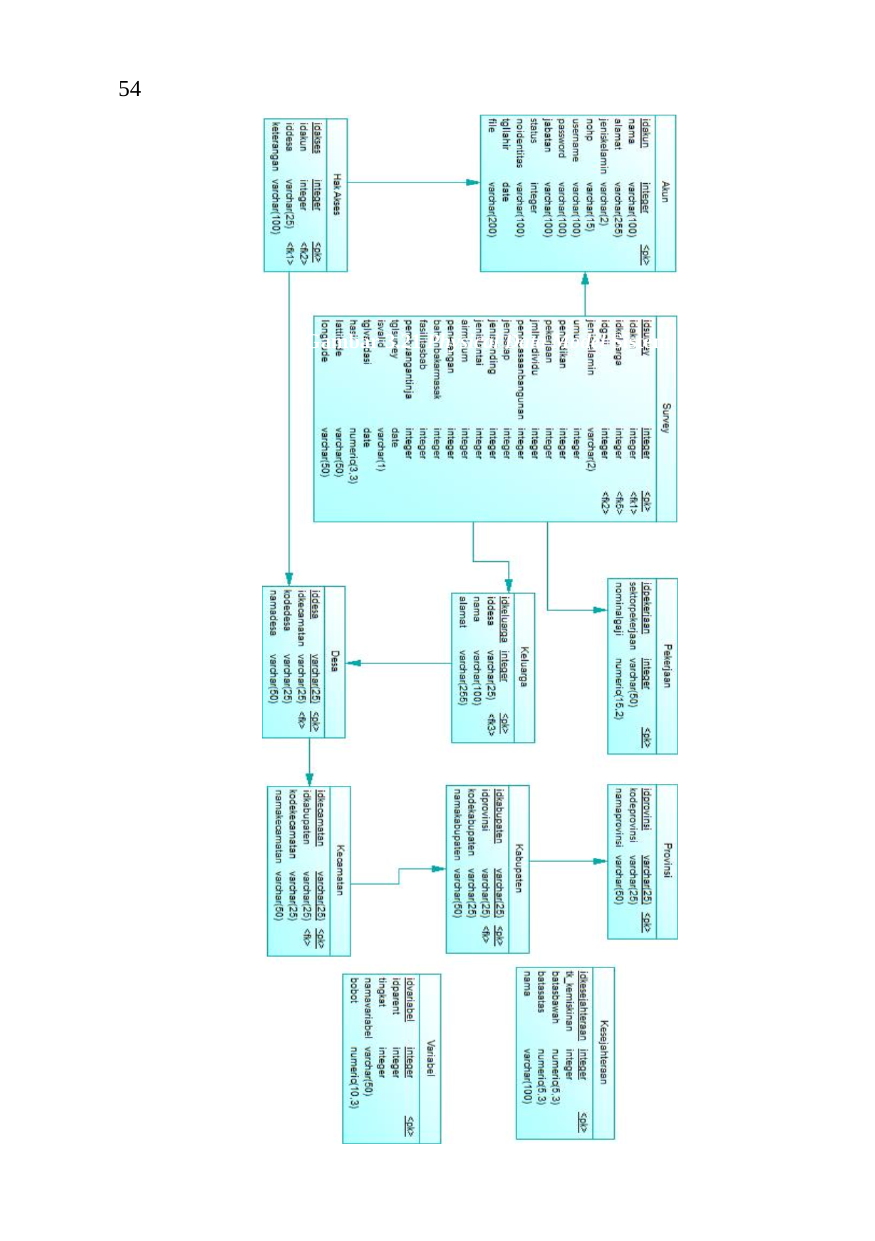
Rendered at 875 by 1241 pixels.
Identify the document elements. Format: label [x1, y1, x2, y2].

picture [262, 116, 677, 1143]
